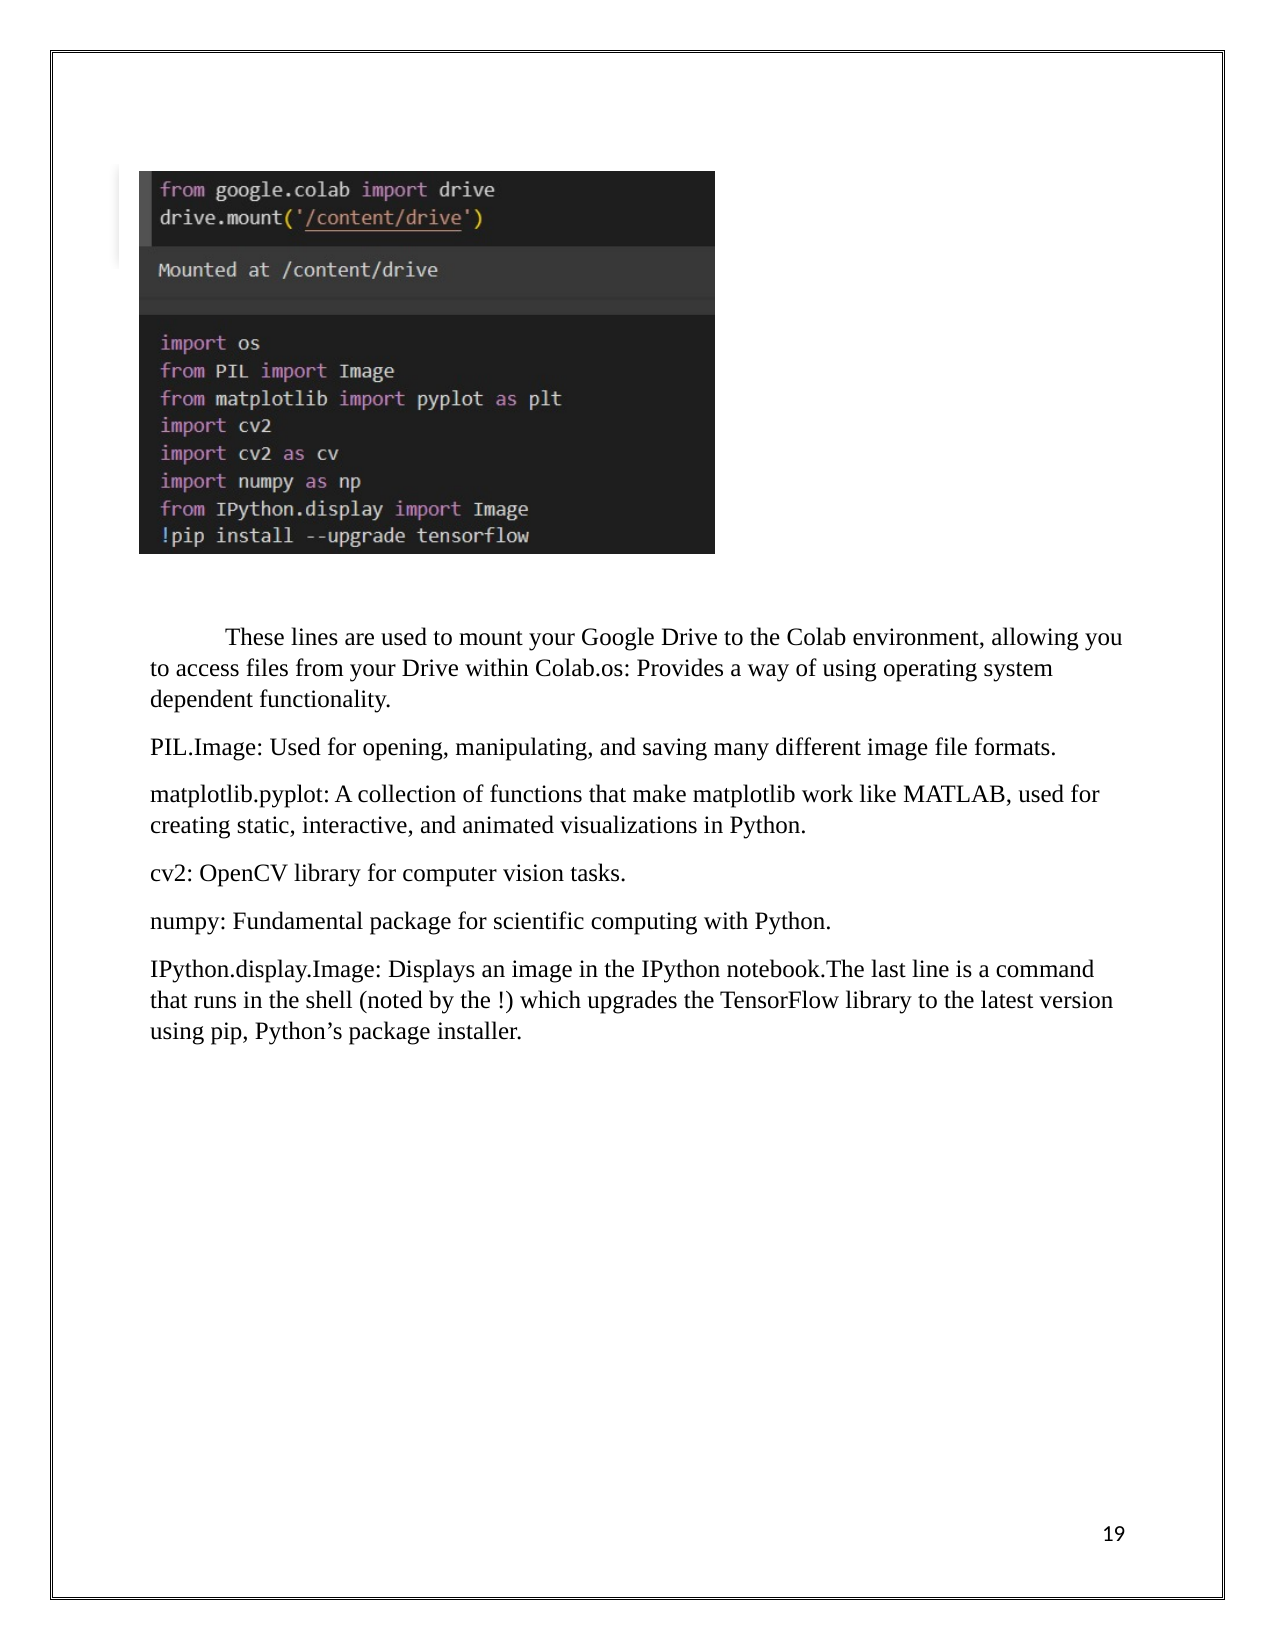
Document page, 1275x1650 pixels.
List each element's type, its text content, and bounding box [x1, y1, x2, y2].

text IPython.display.Image: Displays an image in the IPython notebook.The last line is a command that runs in the shell (noted by the !) which upgrades the TensorFlow library to the latest version using pip, Python’s package installer. [150, 954, 1125, 1044]
picture [139, 171, 715, 554]
text matplotlib.pyplot: A collection of functions that make matplotlib work like MATLAB, used for creating static, interactive, and animated visualizations in Python. [150, 779, 1125, 839]
text numpy: Fundamental package for scientific computing with Python. [150, 906, 1125, 935]
text These lines are used to mount your Google Drive to the Colab environment, allowing you to access files from your Drive within Colab.os: Provides a way of using operating system dependent functionality. [150, 622, 1125, 713]
text PIL.Image: Used for opening, manipulating, and saving many different image file formats. [150, 732, 1125, 761]
text cv2: OpenCV library for computer vision tasks. [150, 858, 1125, 887]
